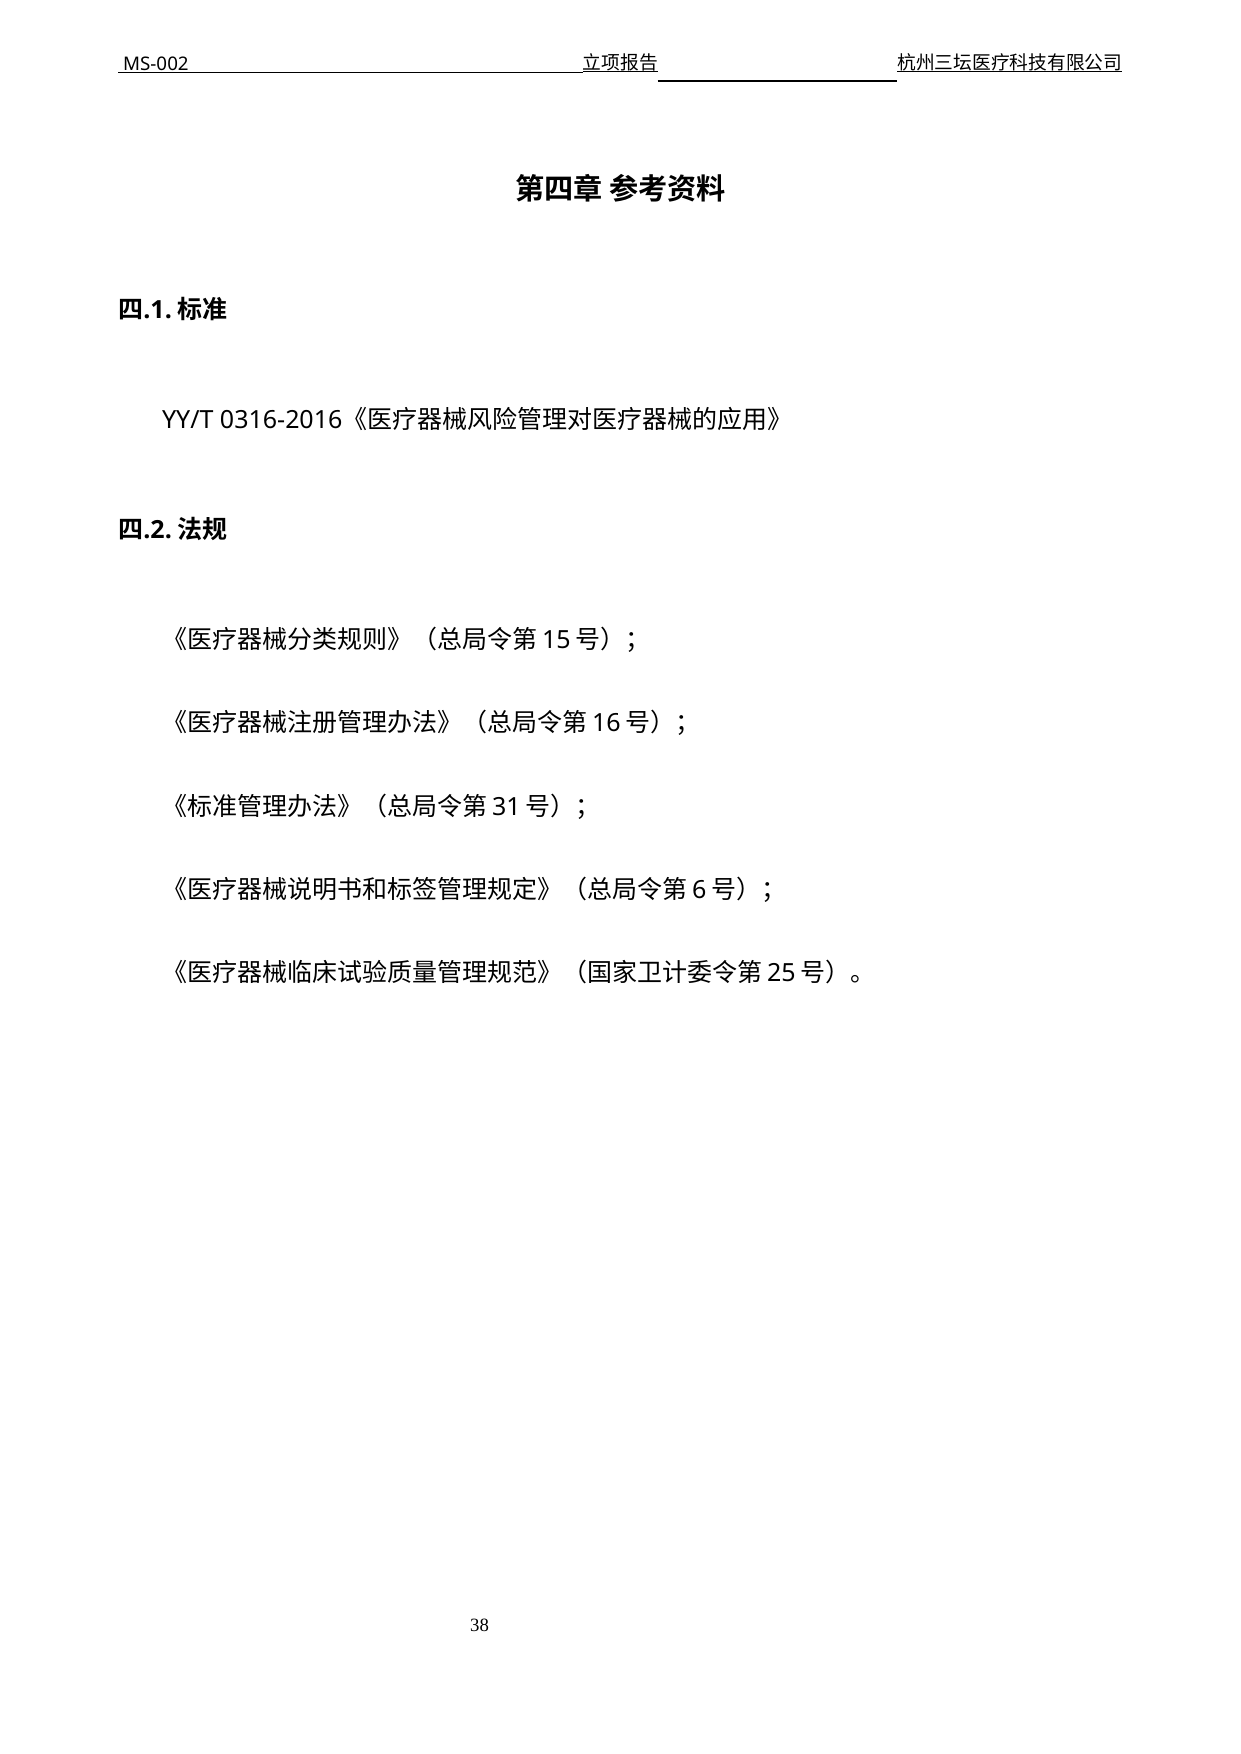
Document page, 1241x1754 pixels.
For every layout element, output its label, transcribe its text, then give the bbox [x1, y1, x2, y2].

text 《医疗器械说明书和标签管理规定》（总局令第6号）； [118, 855, 1122, 920]
text 《医疗器械注册管理办法》（总局令第16号）； [118, 688, 1122, 753]
subtitle 参考资料 [118, 154, 1122, 219]
text 《医疗器械分类规则》（总局令第15号）； [118, 605, 1122, 670]
text 《标准管理办法》（总局令第31号）； [118, 772, 1122, 837]
text 《医疗器械临床试验质量管理规范》（国家卫计委令第25号）。 [118, 938, 1122, 1003]
text YY/T 0316-2016《医疗器械风险管理对医疗器械的应用》 [118, 385, 1122, 450]
subtitle 法规 [118, 495, 1122, 560]
subtitle 标准 [118, 275, 1122, 340]
